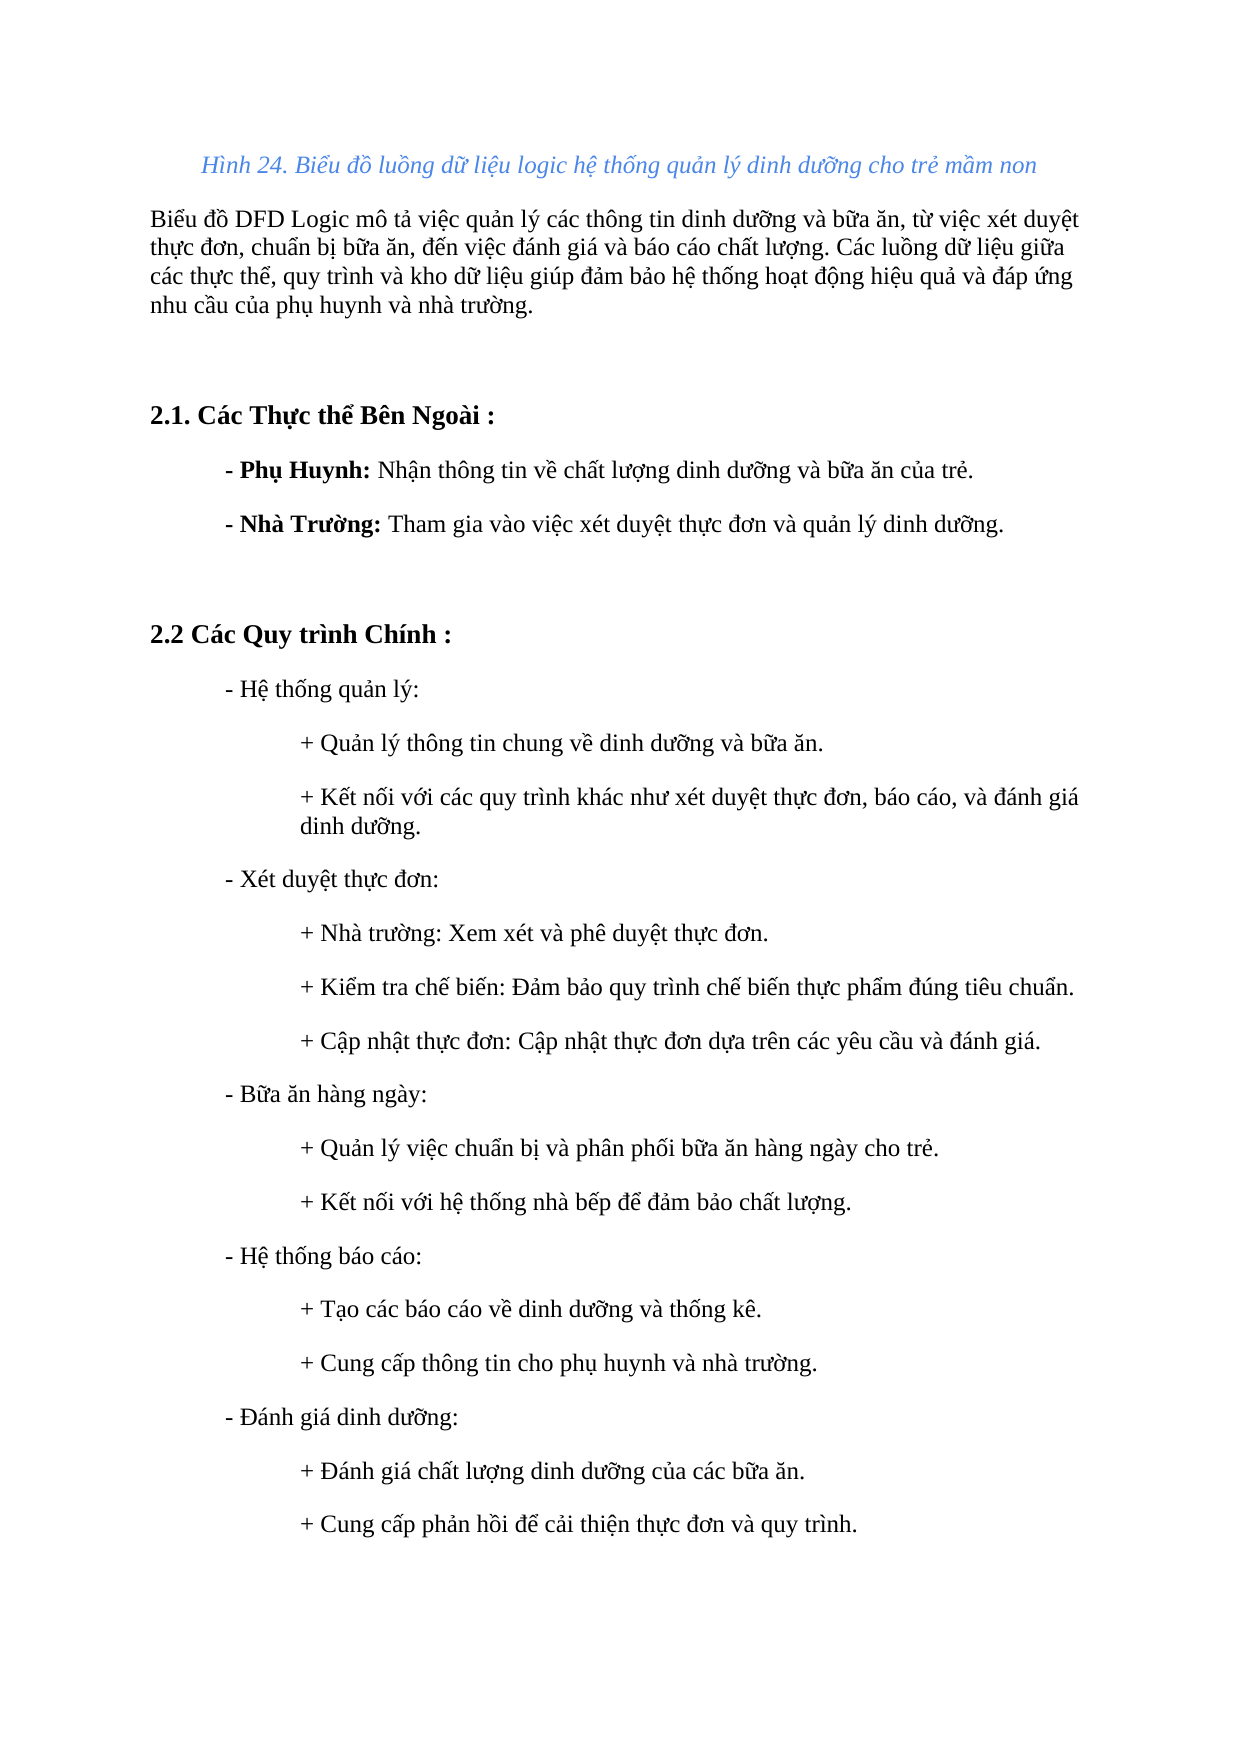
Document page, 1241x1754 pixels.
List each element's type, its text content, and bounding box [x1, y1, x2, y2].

text + Tạo các báo cáo về dinh dưỡng và thống kê. [300, 1294, 1090, 1323]
text - Hệ thống báo cáo: [225, 1241, 1090, 1269]
text + Kết nối với các quy trình khác như xét duyệt thực đơn, báo cáo, và đánh giá dinh dưỡng. [300, 782, 1090, 839]
text + Kết nối với hệ thống nhà bếp để đảm bảo chất lượng. [300, 1187, 1090, 1216]
text - Nhà Trường: Tham gia vào việc xét duyệt thực đơn và quản lý dinh dưỡng. [225, 509, 1090, 538]
text - Hệ thống quản lý: [225, 674, 1090, 703]
text + Nhà trường: Xem xét và phê duyệt thực đơn. [300, 918, 1090, 947]
text + Cung cấp thông tin cho phụ huynh và nhà trường. [300, 1348, 1090, 1377]
text - Đánh giá dinh dưỡng: [225, 1402, 1090, 1431]
text - Bữa ăn hàng ngày: [225, 1079, 1090, 1108]
text + Quản lý thông tin chung về dinh dưỡng và bữa ăn. [300, 728, 1090, 757]
text + Cập nhật thực đơn: Cập nhật thực đơn dựa trên các yêu cầu và đánh giá. [300, 1026, 1090, 1054]
text + Quản lý việc chuẩn bị và phân phối bữa ăn hàng ngày cho trẻ. [300, 1133, 1090, 1162]
text - Phụ Huynh: Nhận thông tin về chất lượng dinh dưỡng và bữa ăn của trẻ. [225, 455, 1090, 484]
text Hình 24. Biểu đồ luồng dữ liệu logic hệ thống quản lý dinh dưỡng cho trẻ mầm non [150, 150, 1090, 179]
text - Xét duyệt thực đơn: [225, 864, 1090, 893]
text Biểu đồ DFD Logic mô tả việc quản lý các thông tin dinh dưỡng và bữa ăn, từ việc xét duyệt thực đơn, chuẩn bị bữa ăn, đến việc đánh giá và báo cáo chất lượng. Các luồng dữ liệu giữa các thực thể, quy trình và kho dữ liệu giúp đảm bảo hệ thống hoạt động hiệu quả và đáp ứng nhu cầu của phụ huynh và nhà trường. [150, 204, 1090, 319]
text + Kiểm tra chế biến: Đảm bảo quy trình chế biến thực phẩm đúng tiêu chuẩn. [300, 972, 1090, 1001]
subtitle 2.2 Các Quy trình Chính : [150, 618, 1090, 649]
text + Đánh giá chất lượng dinh dưỡng của các bữa ăn. [300, 1456, 1090, 1484]
text + Cung cấp phản hồi để cải thiện thực đơn và quy trình. [300, 1509, 1090, 1538]
subtitle 2.1. Các Thực thể Bên Ngoài : [150, 399, 1090, 430]
